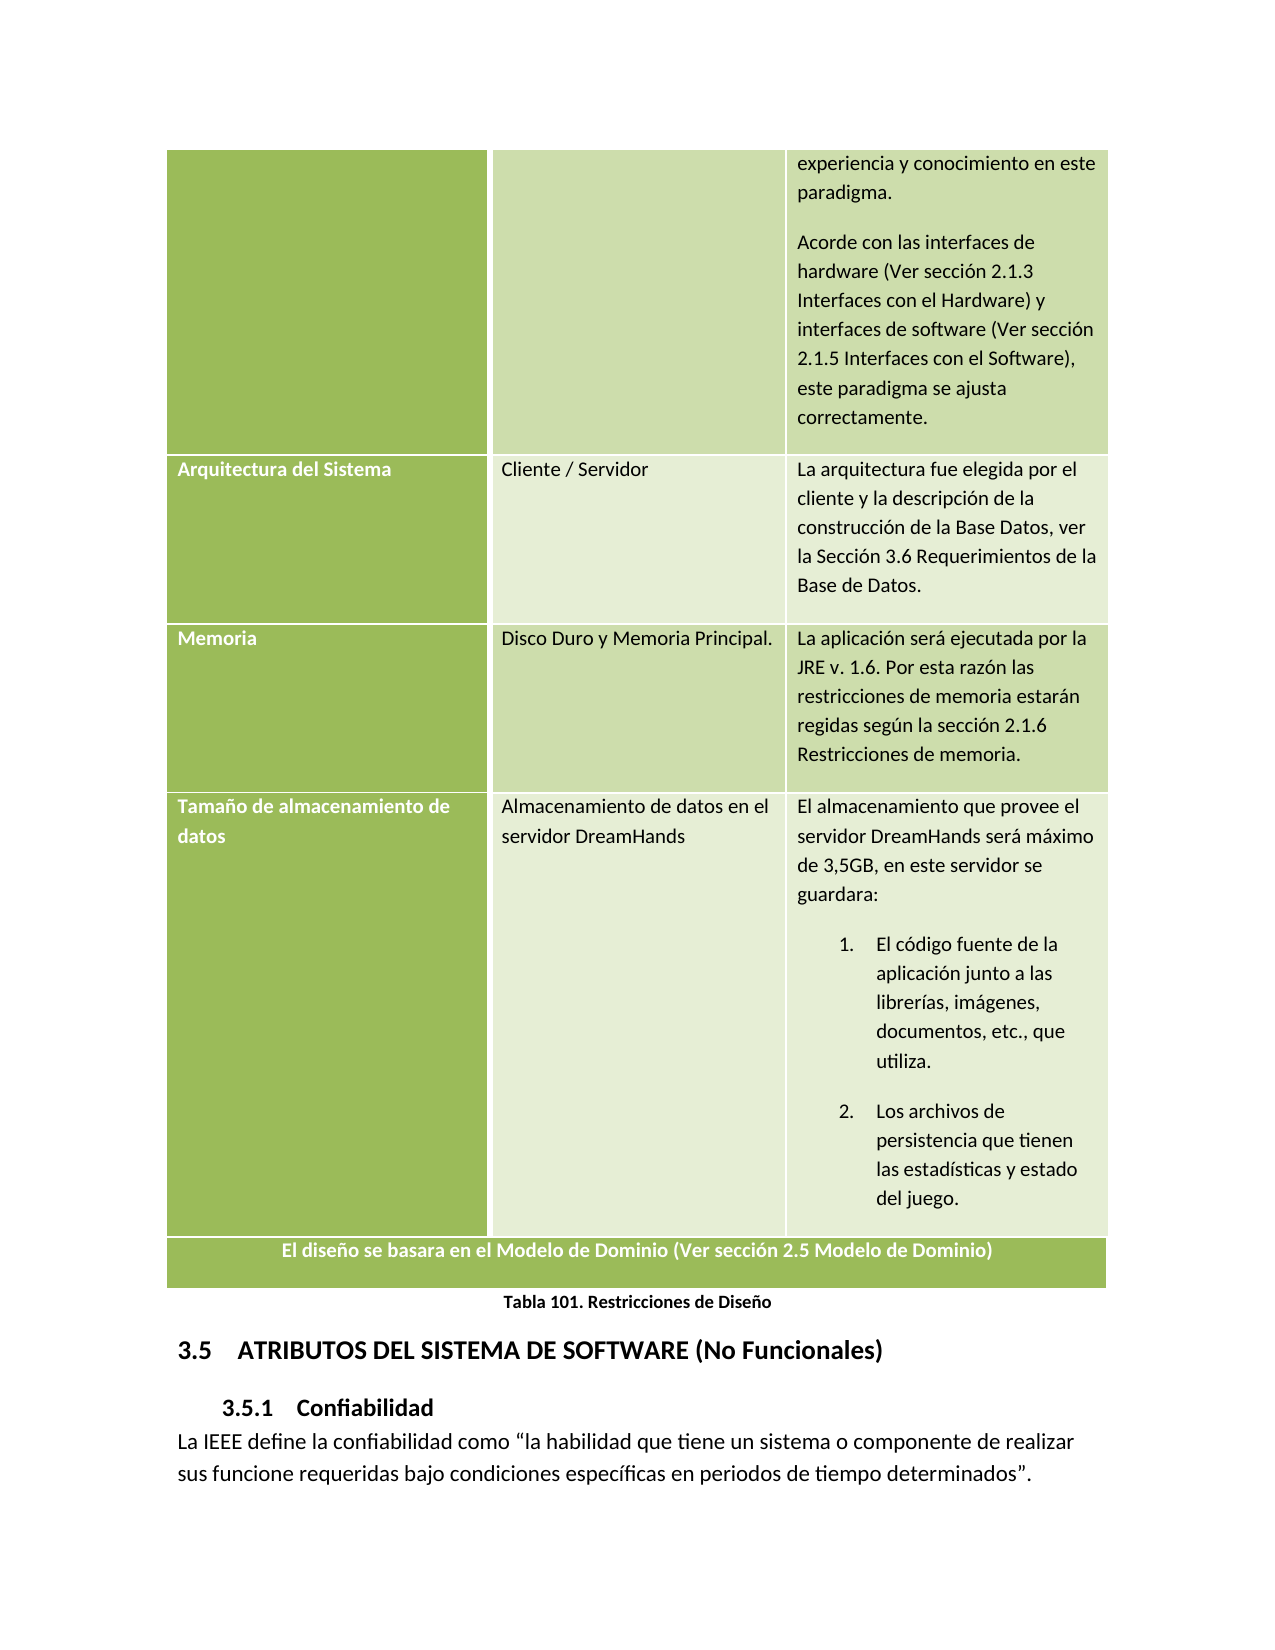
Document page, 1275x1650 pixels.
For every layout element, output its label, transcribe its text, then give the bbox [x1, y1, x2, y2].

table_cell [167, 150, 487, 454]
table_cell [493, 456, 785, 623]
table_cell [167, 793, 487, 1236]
subtitle Confiabilidad [222, 1392, 1098, 1423]
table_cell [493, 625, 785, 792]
text Tabla 101. Restricciones de Diseño [177, 1290, 1098, 1313]
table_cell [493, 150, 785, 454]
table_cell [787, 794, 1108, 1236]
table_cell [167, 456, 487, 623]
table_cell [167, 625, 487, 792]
text La IEEE define la confiabilidad como “la habilidad que tiene un sistema o componente de realizar sus funcione requeridas bajo condiciones específicas en periodos de tiempo determinados”. [177, 1427, 1098, 1487]
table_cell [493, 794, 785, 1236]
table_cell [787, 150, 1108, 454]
subtitle ATRIBUTOS DEL SISTEMA DE SOFTWARE (No Funcionales) [177, 1333, 1098, 1367]
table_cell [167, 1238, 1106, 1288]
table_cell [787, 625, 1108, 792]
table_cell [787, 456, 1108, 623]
